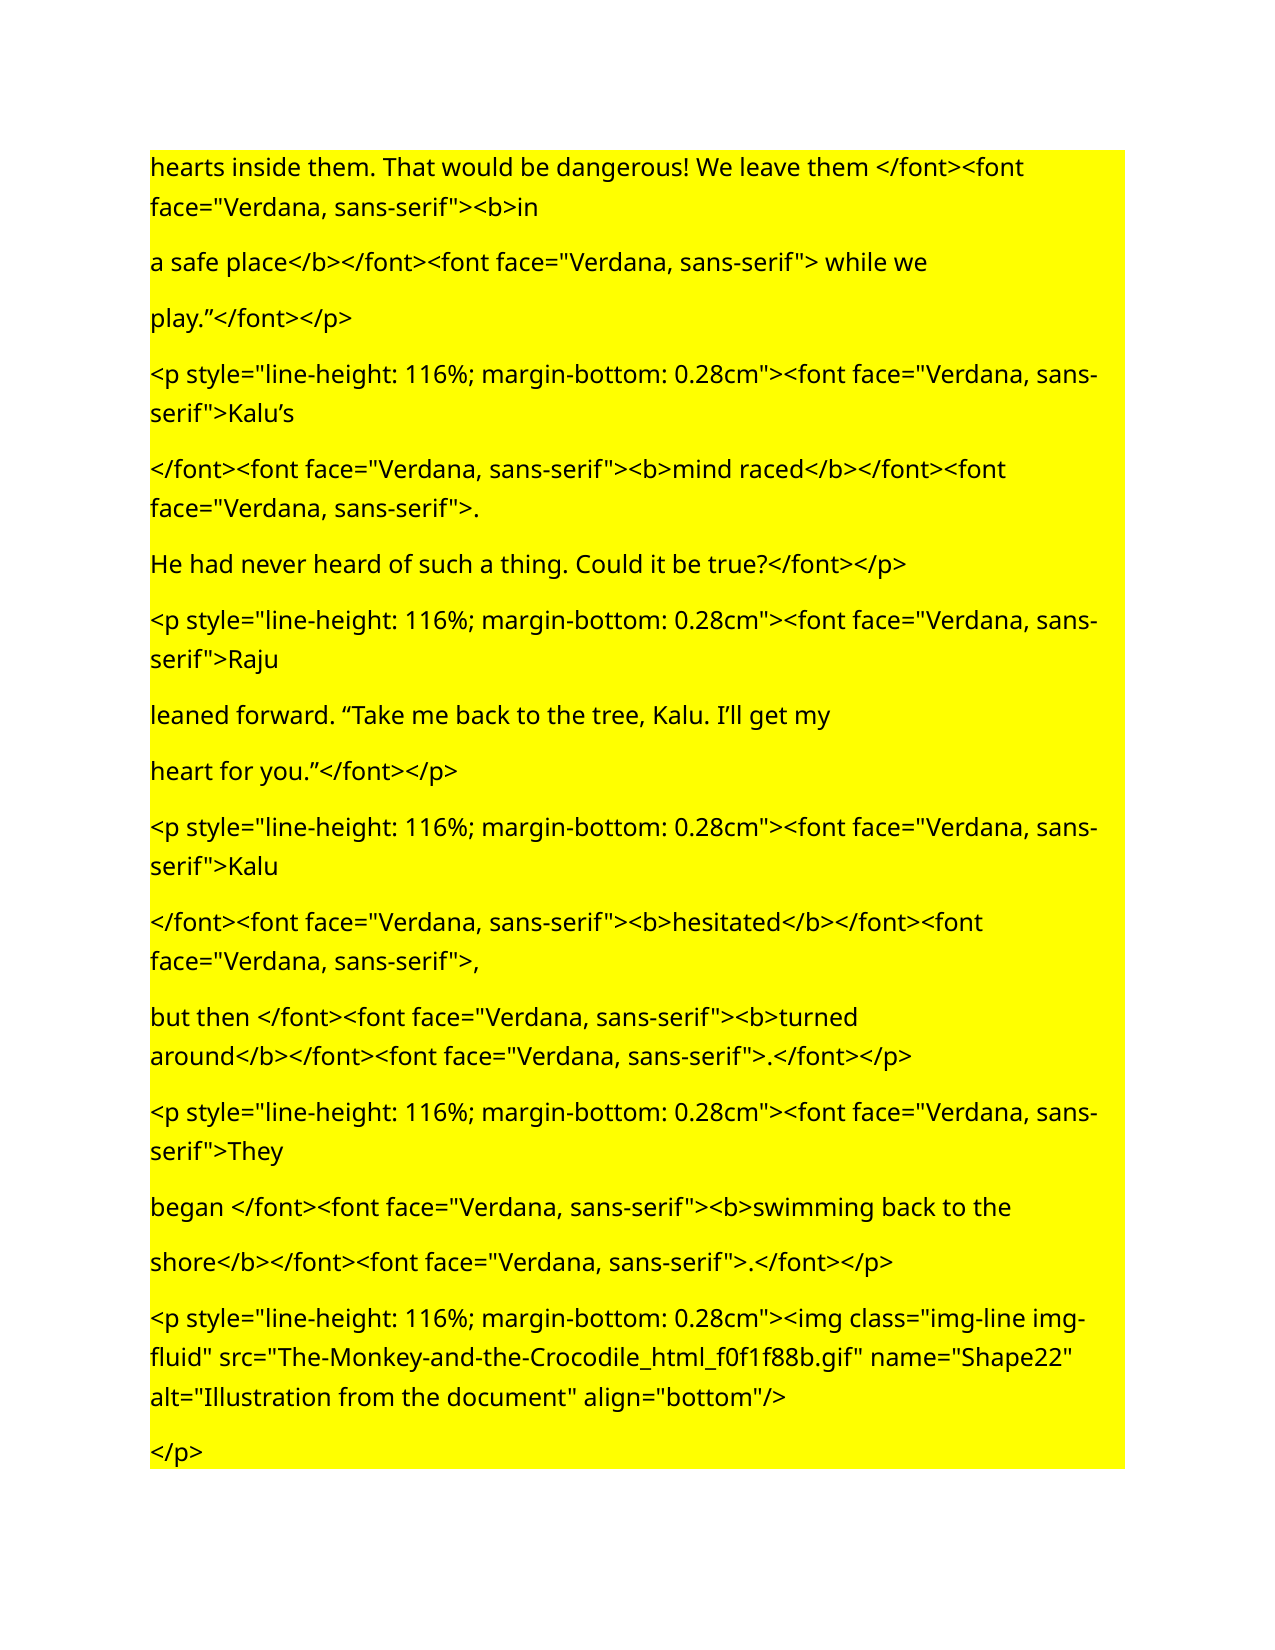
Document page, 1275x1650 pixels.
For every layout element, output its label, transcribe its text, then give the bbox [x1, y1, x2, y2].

text </p> [150, 1435, 1125, 1469]
text <p style="line-height: 116%; margin-bottom: 0.28cm"><font face="Verdana, sans-serif">Raju [150, 602, 1125, 676]
text He had never heard of such a thing. Could it be true?</font></p> [150, 547, 1125, 581]
text </font><font face="Verdana, sans-serif"><b>mind raced</b></font><font face="Verdana, sans-serif">. [150, 452, 1125, 525]
text leaned forward. “Take me back to the tree, Kalu. I’ll get my [150, 697, 1125, 732]
text <p style="line-height: 116%; margin-bottom: 0.28cm"><font face="Verdana, sans-serif">Kalu [150, 809, 1125, 882]
text hearts inside them. That would be dangerous! We leave them </font><font face="Verdana, sans-serif"><b>in [150, 150, 1125, 223]
text but then </font><font face="Verdana, sans-serif"><b>turned around</b></font><font face="Verdana, sans-serif">.</font></p> [150, 999, 1125, 1072]
text shore</b></font><font face="Verdana, sans-serif">.</font></p> [150, 1245, 1125, 1279]
text <p style="line-height: 116%; margin-bottom: 0.28cm"><img class="img-line img-fluid" src="The-Monkey-and-the-Crocodile_html_f0f1f88b.gif" name="Shape22" alt="Illustration from the document" align="bottom"/> [150, 1301, 1125, 1413]
text a safe place</b></font><font face="Verdana, sans-serif"> while we [150, 245, 1125, 279]
text <p style="line-height: 116%; margin-bottom: 0.28cm"><font face="Verdana, sans-serif">They [150, 1094, 1125, 1167]
text <p style="line-height: 116%; margin-bottom: 0.28cm"><font face="Verdana, sans-serif">Kalu’s [150, 357, 1125, 430]
text heart for you.”</font></p> [150, 753, 1125, 787]
text play.”</font></p> [150, 301, 1125, 335]
text </font><font face="Verdana, sans-serif"><b>hesitated</b></font><font face="Verdana, sans-serif">, [150, 904, 1125, 977]
text began </font><font face="Verdana, sans-serif"><b>swimming back to the [150, 1189, 1125, 1223]
